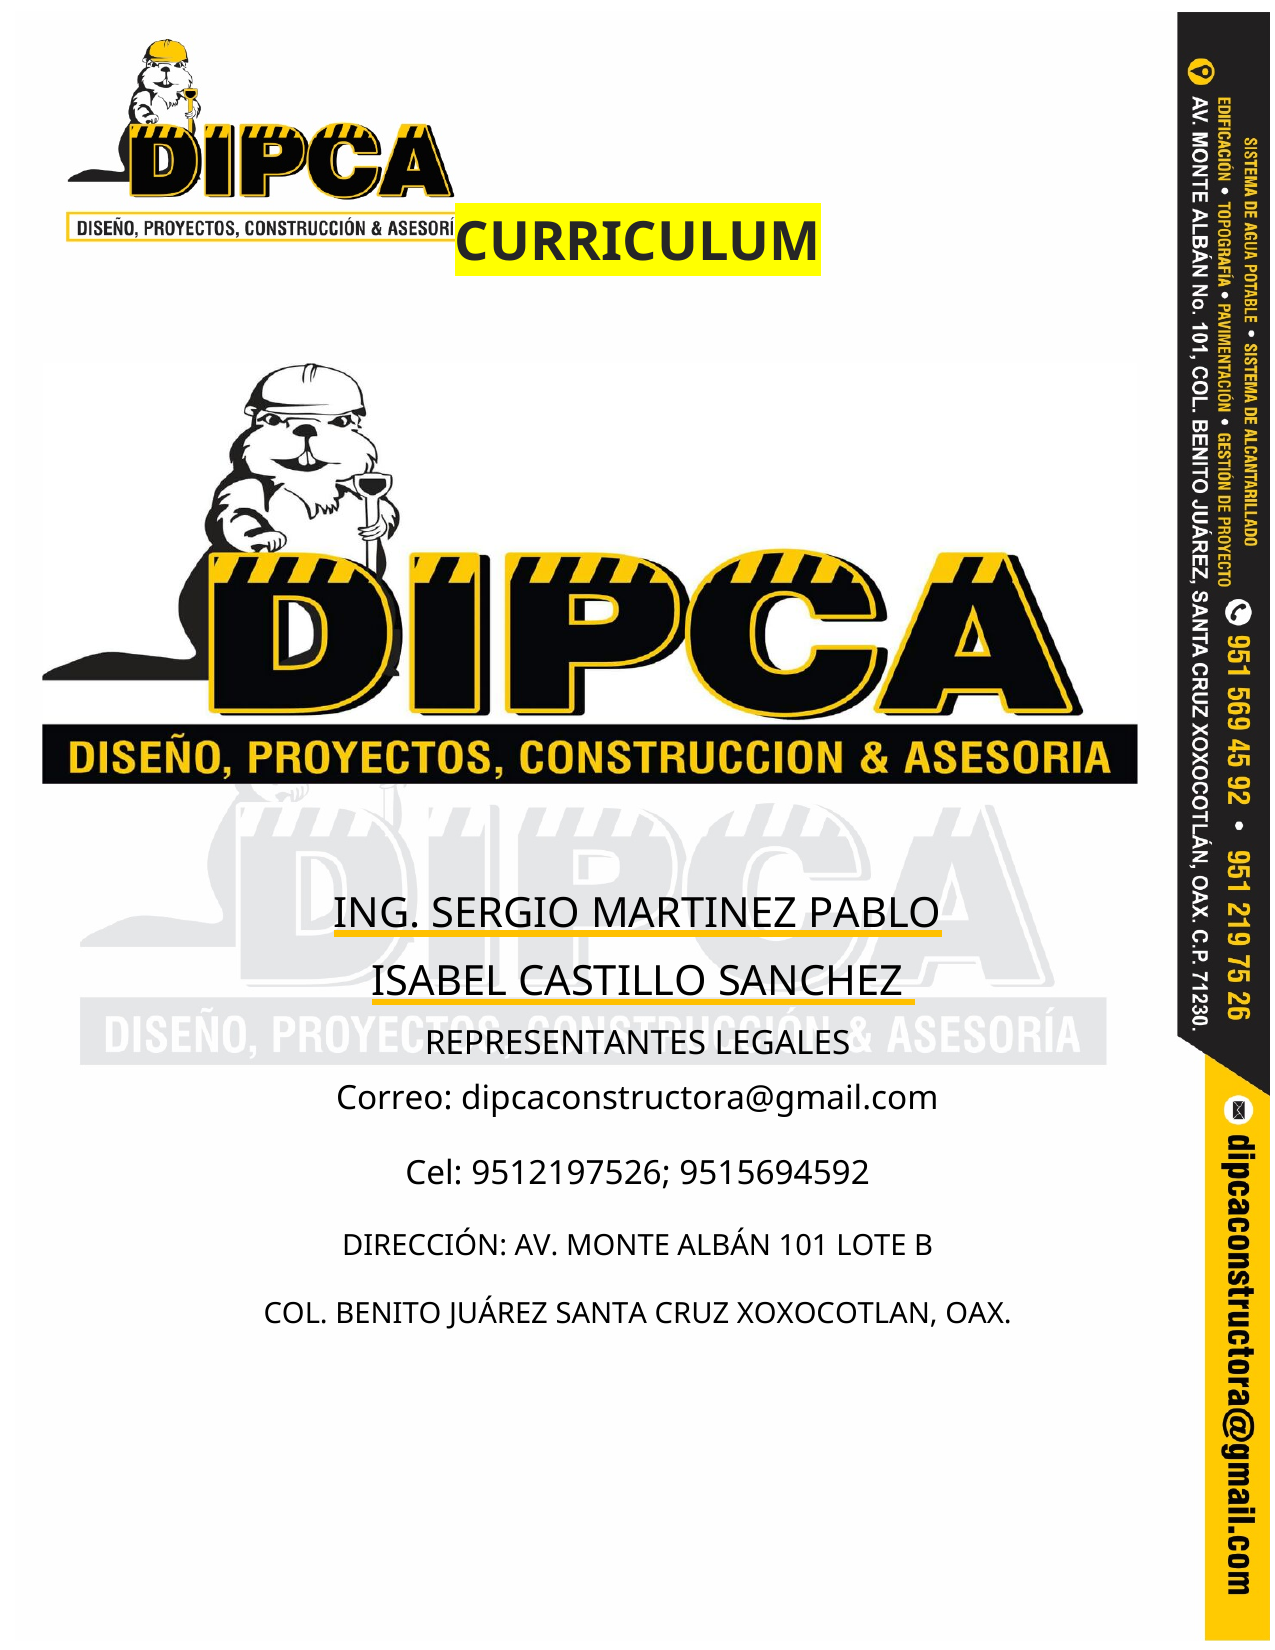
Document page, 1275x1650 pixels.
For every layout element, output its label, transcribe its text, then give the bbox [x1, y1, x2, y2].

text ING. SERGIO MARTINEZ PABLO [177, 883, 1098, 939]
text COL. BENITO JUÁREZ SANTA CRUZ XOXOCOTLAN, OAX. [177, 1292, 1098, 1332]
text REPRESENTANTES LEGALES [177, 1019, 1098, 1064]
text Cel: 9512197526; 9515694592 [177, 1149, 1098, 1194]
text CURRICULUM [177, 202, 1098, 276]
text ISABEL CASTILLO SANCHEZ [177, 951, 1098, 1008]
text DIRECCIÓN: AV. MONTE ALBÁN 101 LOTE B [177, 1224, 1098, 1264]
picture [14, 11, 1270, 1641]
text Correo: dipcaconstructora@gmail.com [177, 1073, 1098, 1119]
